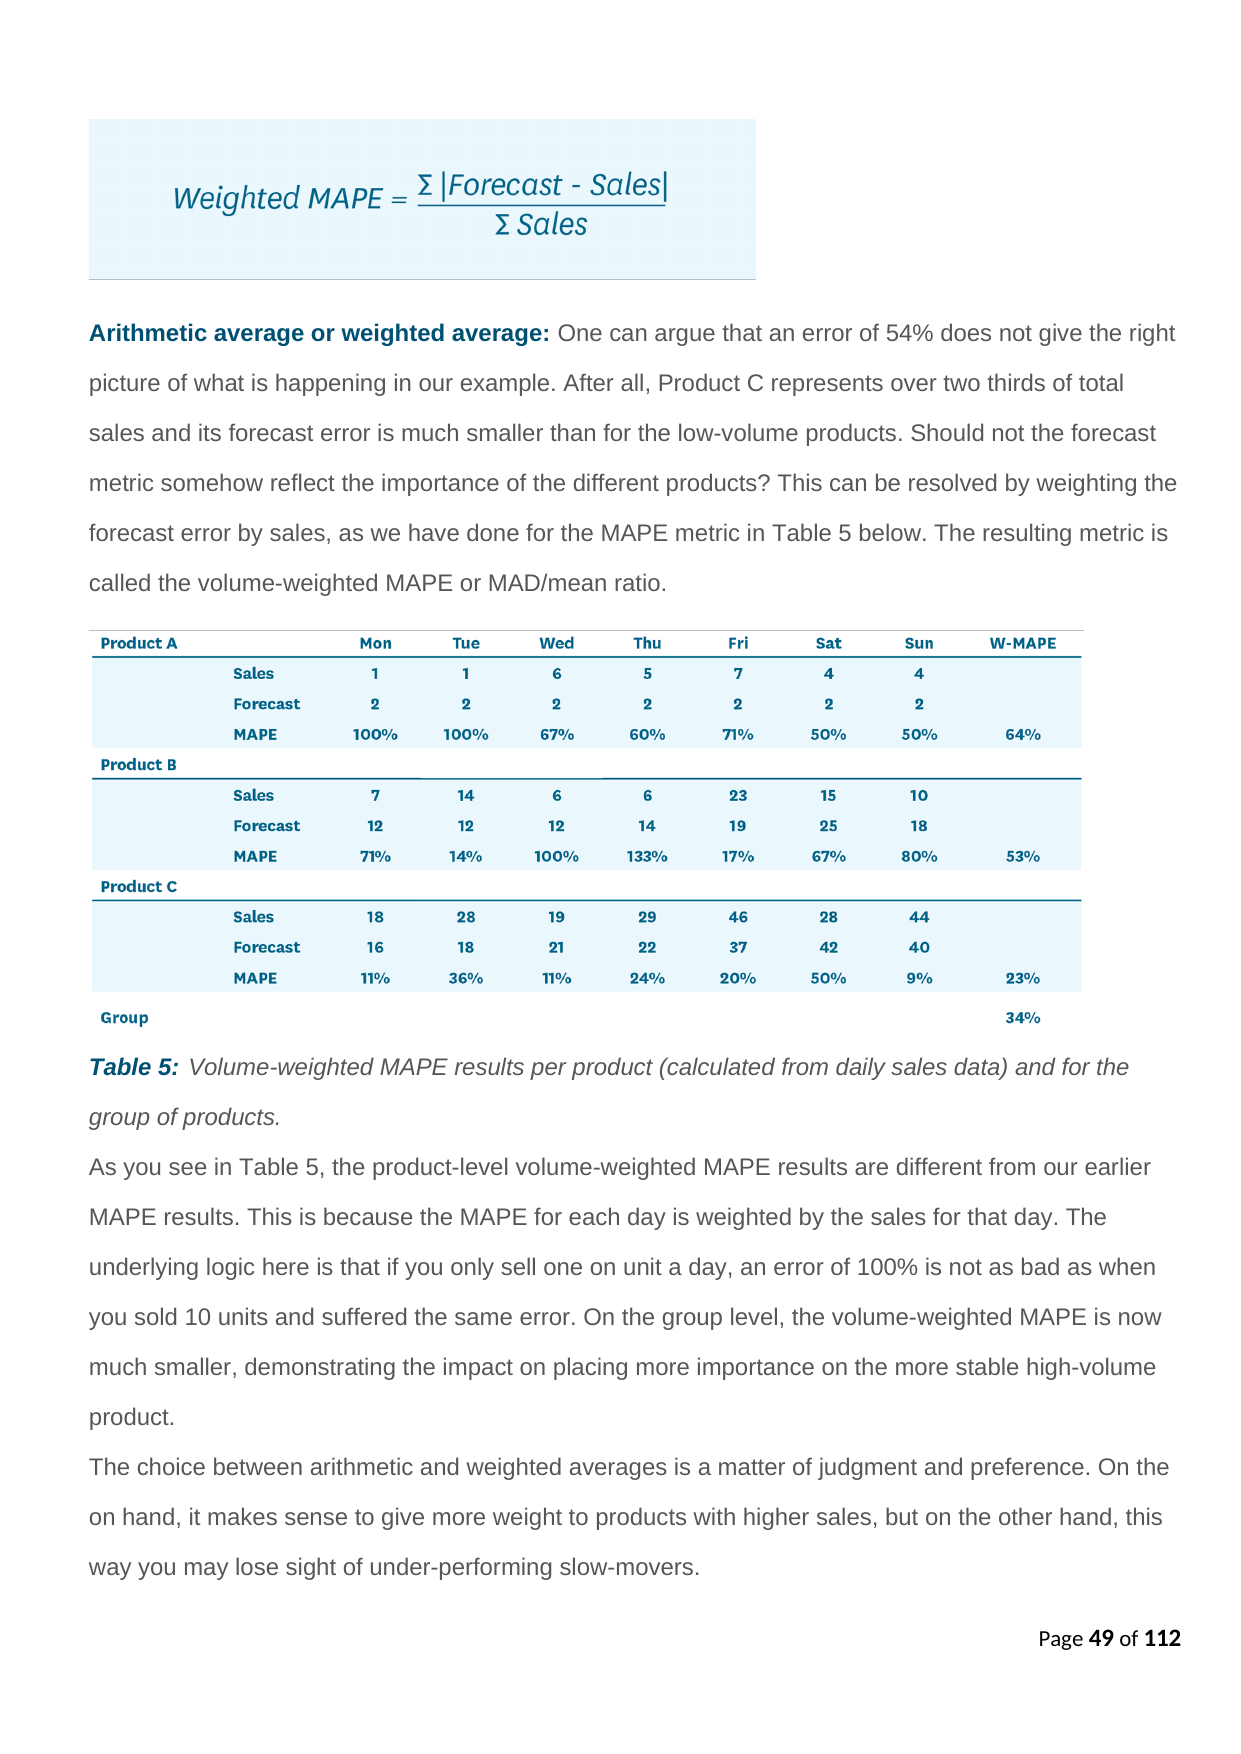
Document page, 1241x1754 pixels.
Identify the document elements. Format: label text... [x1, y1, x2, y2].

text As you see in Table 5, the product-level volume-weighted MAPE results are different from our earlier MAPE results. This is because the MAPE for each day is weighted by the sales for that day. The underlying logic here is that if you only sell one on unit a day, an error of 100% is not as bad as when you sold 10 units and suffered the same error. On the group level, the volume-weighted MAPE is now much smaller, demonstrating the impact on placing more importance on the more stable high-volume product. [89, 1131, 1181, 1431]
text Table 5: Volume-weighted MAPE results per product (calculated from daily sales data) and for the group of products. [89, 1031, 1181, 1131]
text Arithmetic average or weighted average: One can argue that an error of 54% does not give the right picture of what is happening in our example. After all, Product C represents over two thirds of total sales and its forecast error is much smaller than for the low-volume products. Should not the forecast metric somehow reflect the importance of the different products? This can be resolved by weighting the forecast error by sales, as we have done for the MAPE metric in Table 5 below. The resulting metric is called the volume-weighted MAPE or MAD/mean ratio. [89, 297, 1181, 597]
picture [88, 101, 756, 297]
picture [88, 596, 1084, 1031]
text The choice between arithmetic and weighted averages is a matter of judgment and preference. On the on hand, it makes sense to give more weight to products with higher sales, but on the other hand, this way you may lose sight of under-performing slow-movers. [89, 1431, 1181, 1581]
